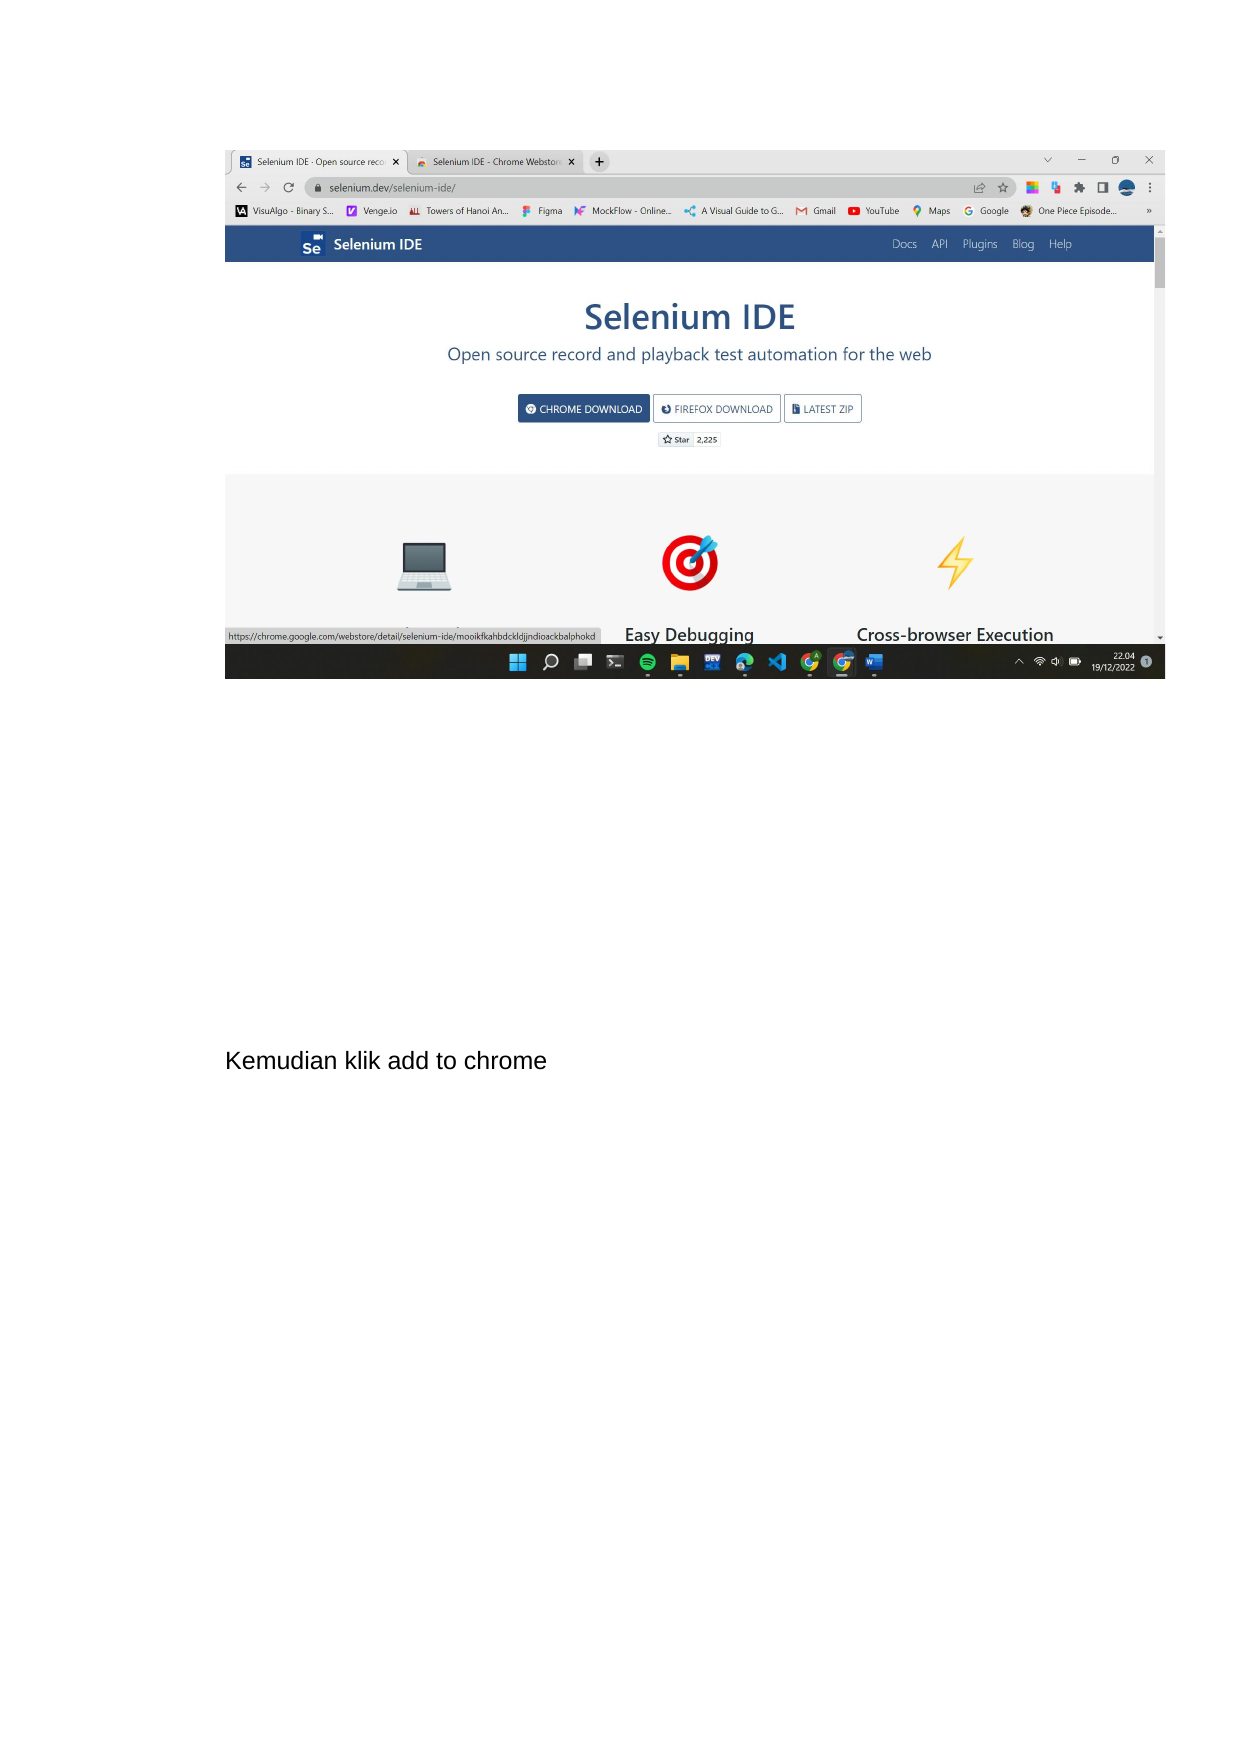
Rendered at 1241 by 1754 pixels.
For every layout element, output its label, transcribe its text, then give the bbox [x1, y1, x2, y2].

list Kemudian klik add to chrome [225, 1046, 1090, 1075]
picture [225, 150, 1166, 679]
